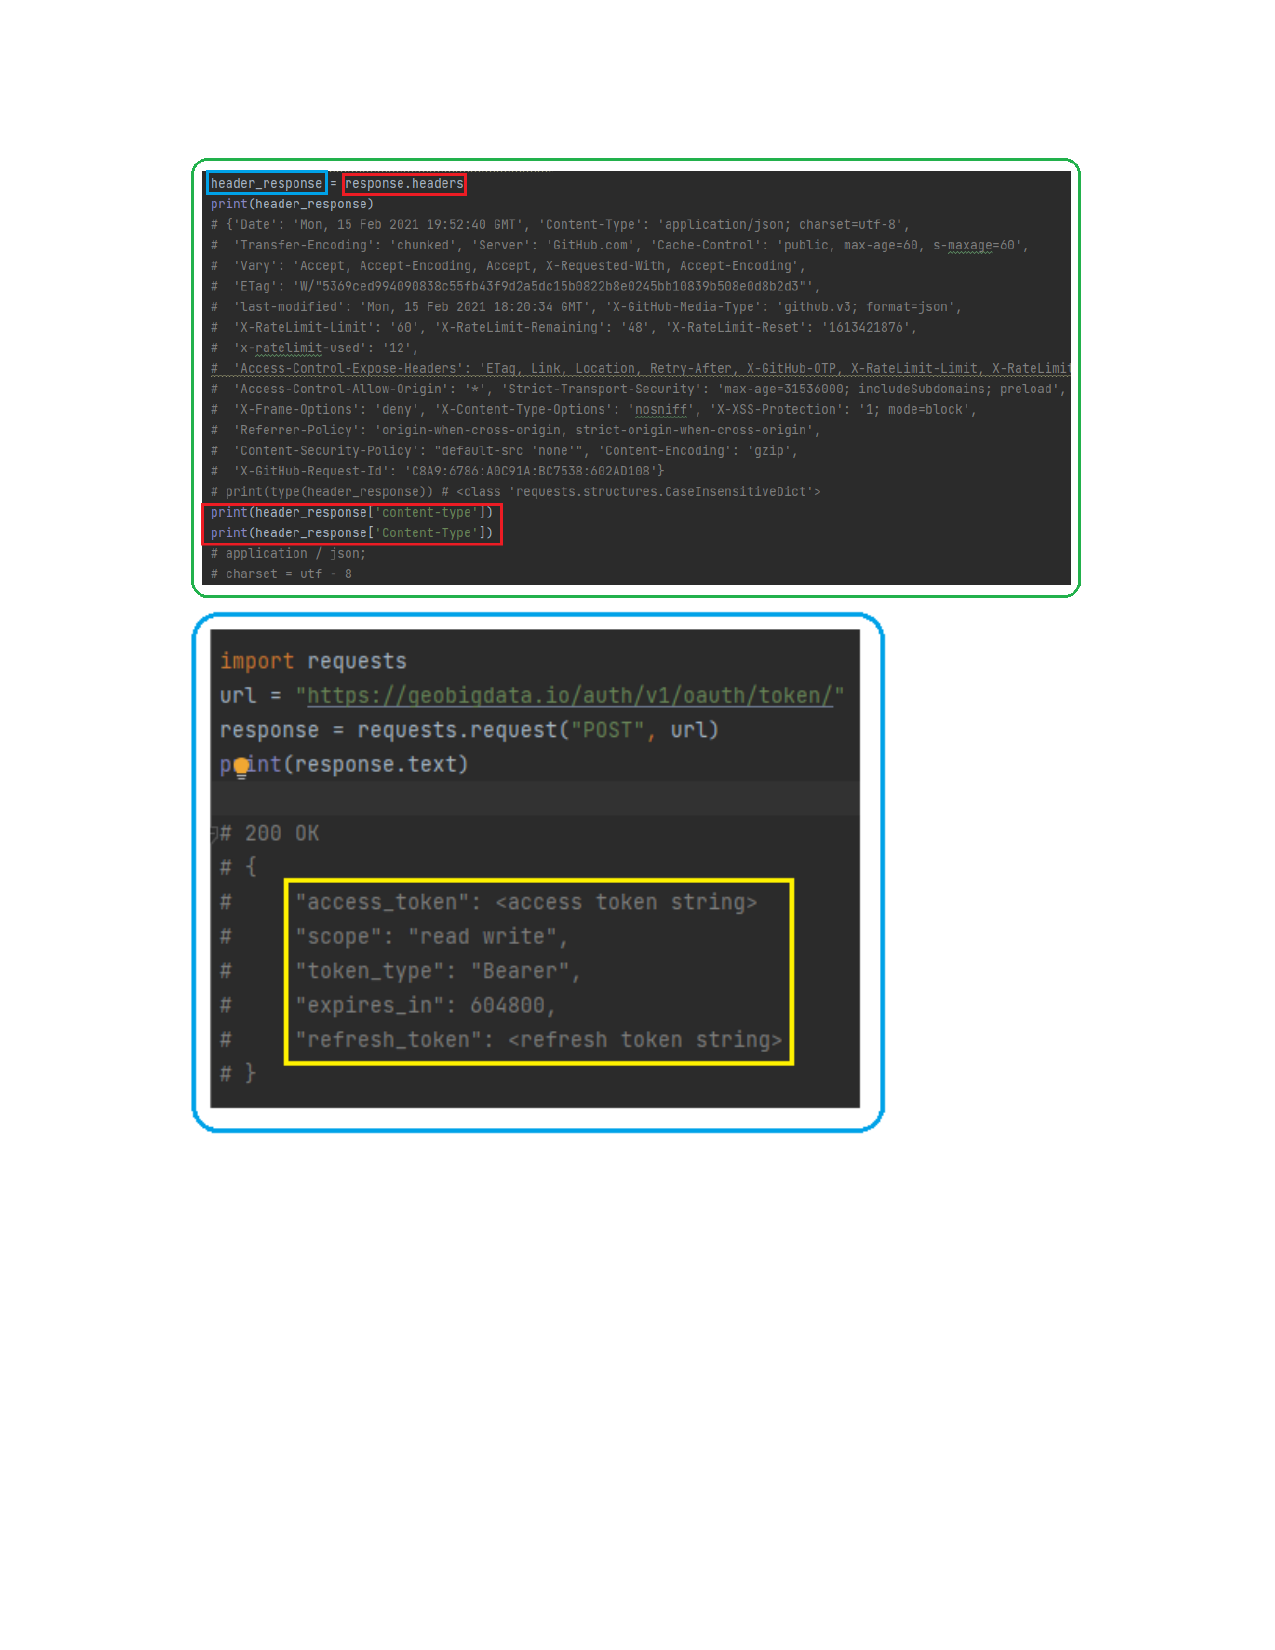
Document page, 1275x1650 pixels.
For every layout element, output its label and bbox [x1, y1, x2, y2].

picture [187, 150, 1087, 602]
picture [187, 603, 890, 1138]
